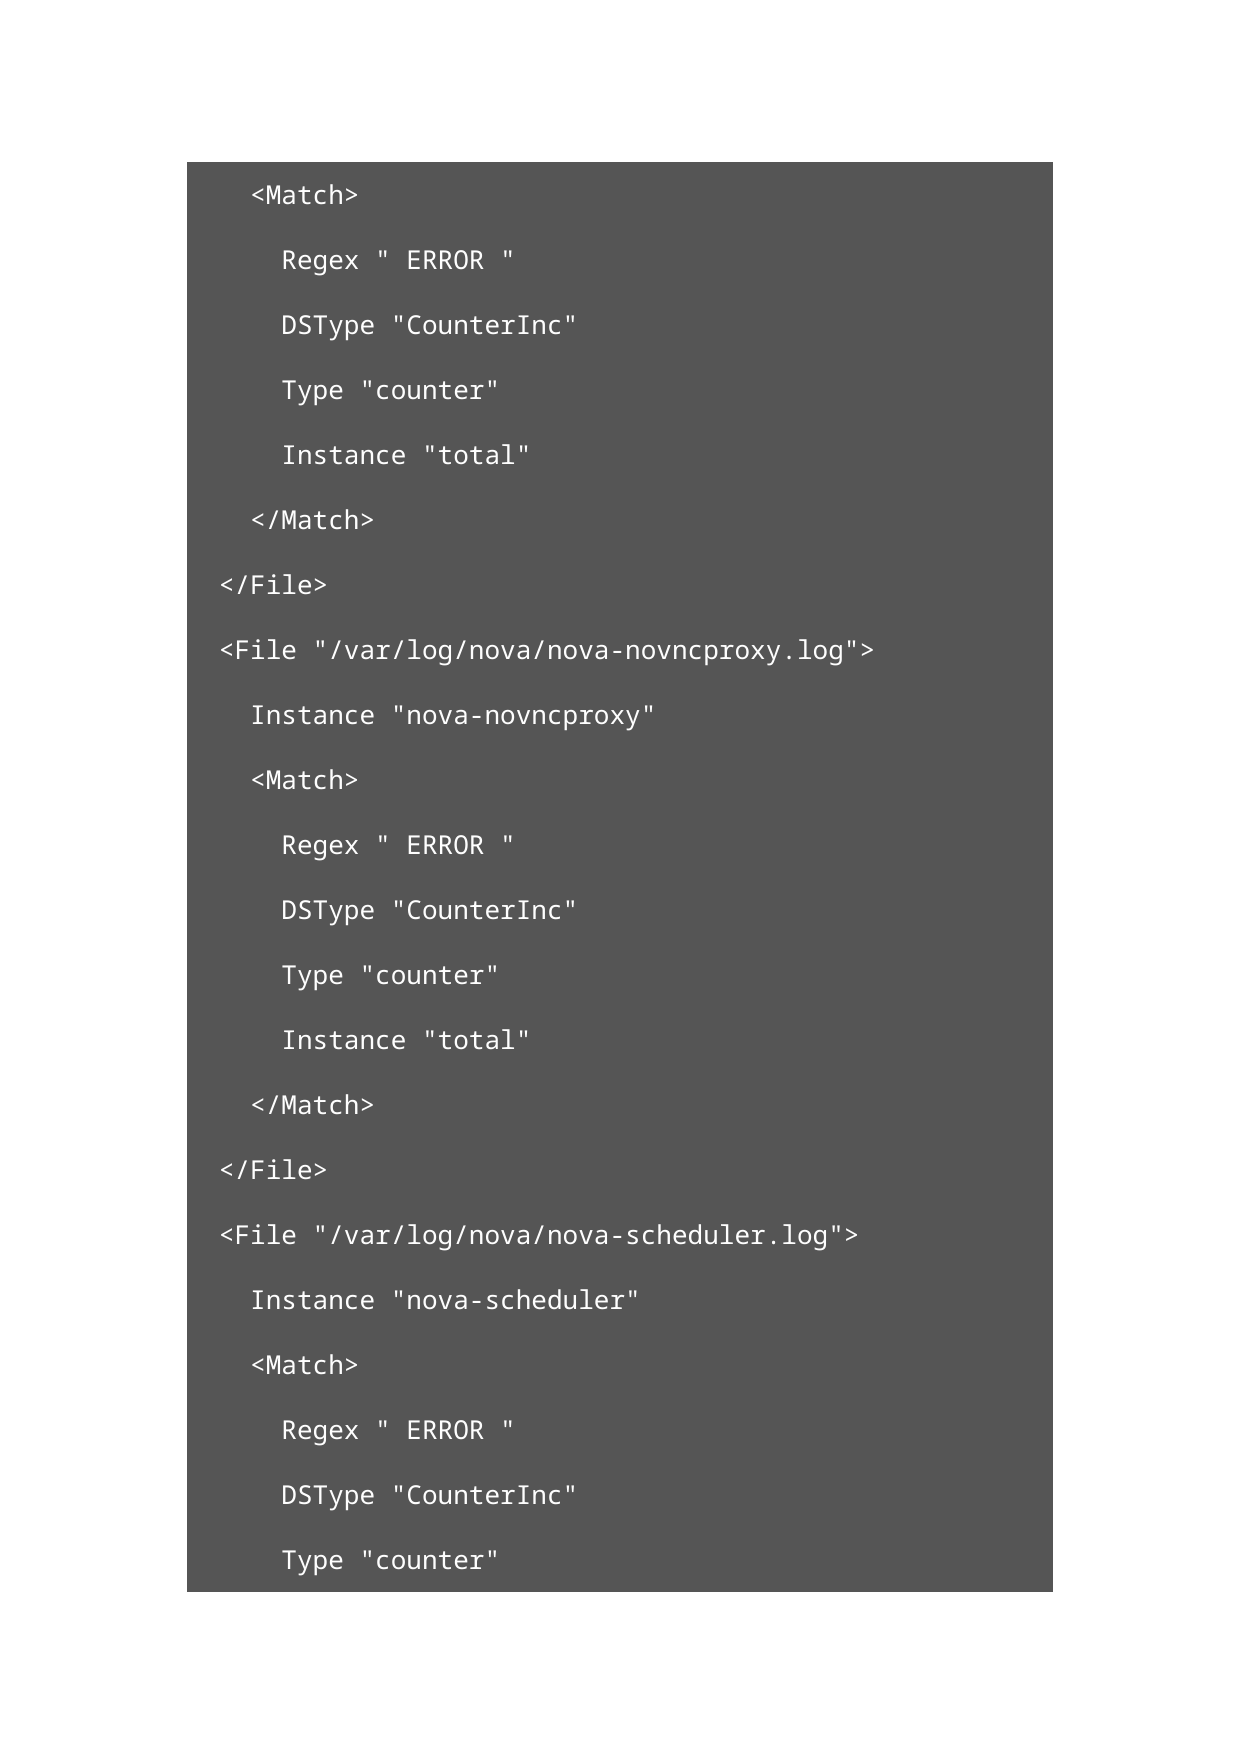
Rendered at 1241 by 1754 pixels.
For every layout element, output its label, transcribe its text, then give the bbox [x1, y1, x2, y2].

text </File> [187, 1137, 1053, 1202]
text <File "/var/log/nova/nova-scheduler.log"> [187, 1202, 1053, 1267]
text Type "counter" [187, 357, 1053, 422]
text <File "/var/log/nova/nova-novncproxy.log"> [187, 617, 1053, 682]
text Instance "nova-novncproxy" [187, 682, 1053, 747]
text DSType "CounterInc" [187, 877, 1053, 942]
text Type "counter" [187, 942, 1053, 1007]
text DSType "CounterInc" [187, 1462, 1053, 1527]
text <Match> [187, 747, 1053, 812]
text Instance "total" [187, 1007, 1053, 1072]
text <Match> [187, 1332, 1053, 1397]
text DSType "CounterInc" [187, 292, 1053, 357]
text Regex " ERROR " [187, 1397, 1053, 1462]
text </File> [187, 552, 1053, 617]
text </Match> [187, 1072, 1053, 1137]
text Regex " ERROR " [187, 227, 1053, 292]
text Instance "nova-scheduler" [187, 1267, 1053, 1332]
text Instance "total" [187, 422, 1053, 487]
text <Match> [187, 162, 1053, 227]
text Type "counter" [187, 1527, 1053, 1592]
text </Match> [187, 487, 1053, 552]
text Regex " ERROR " [187, 812, 1053, 877]
